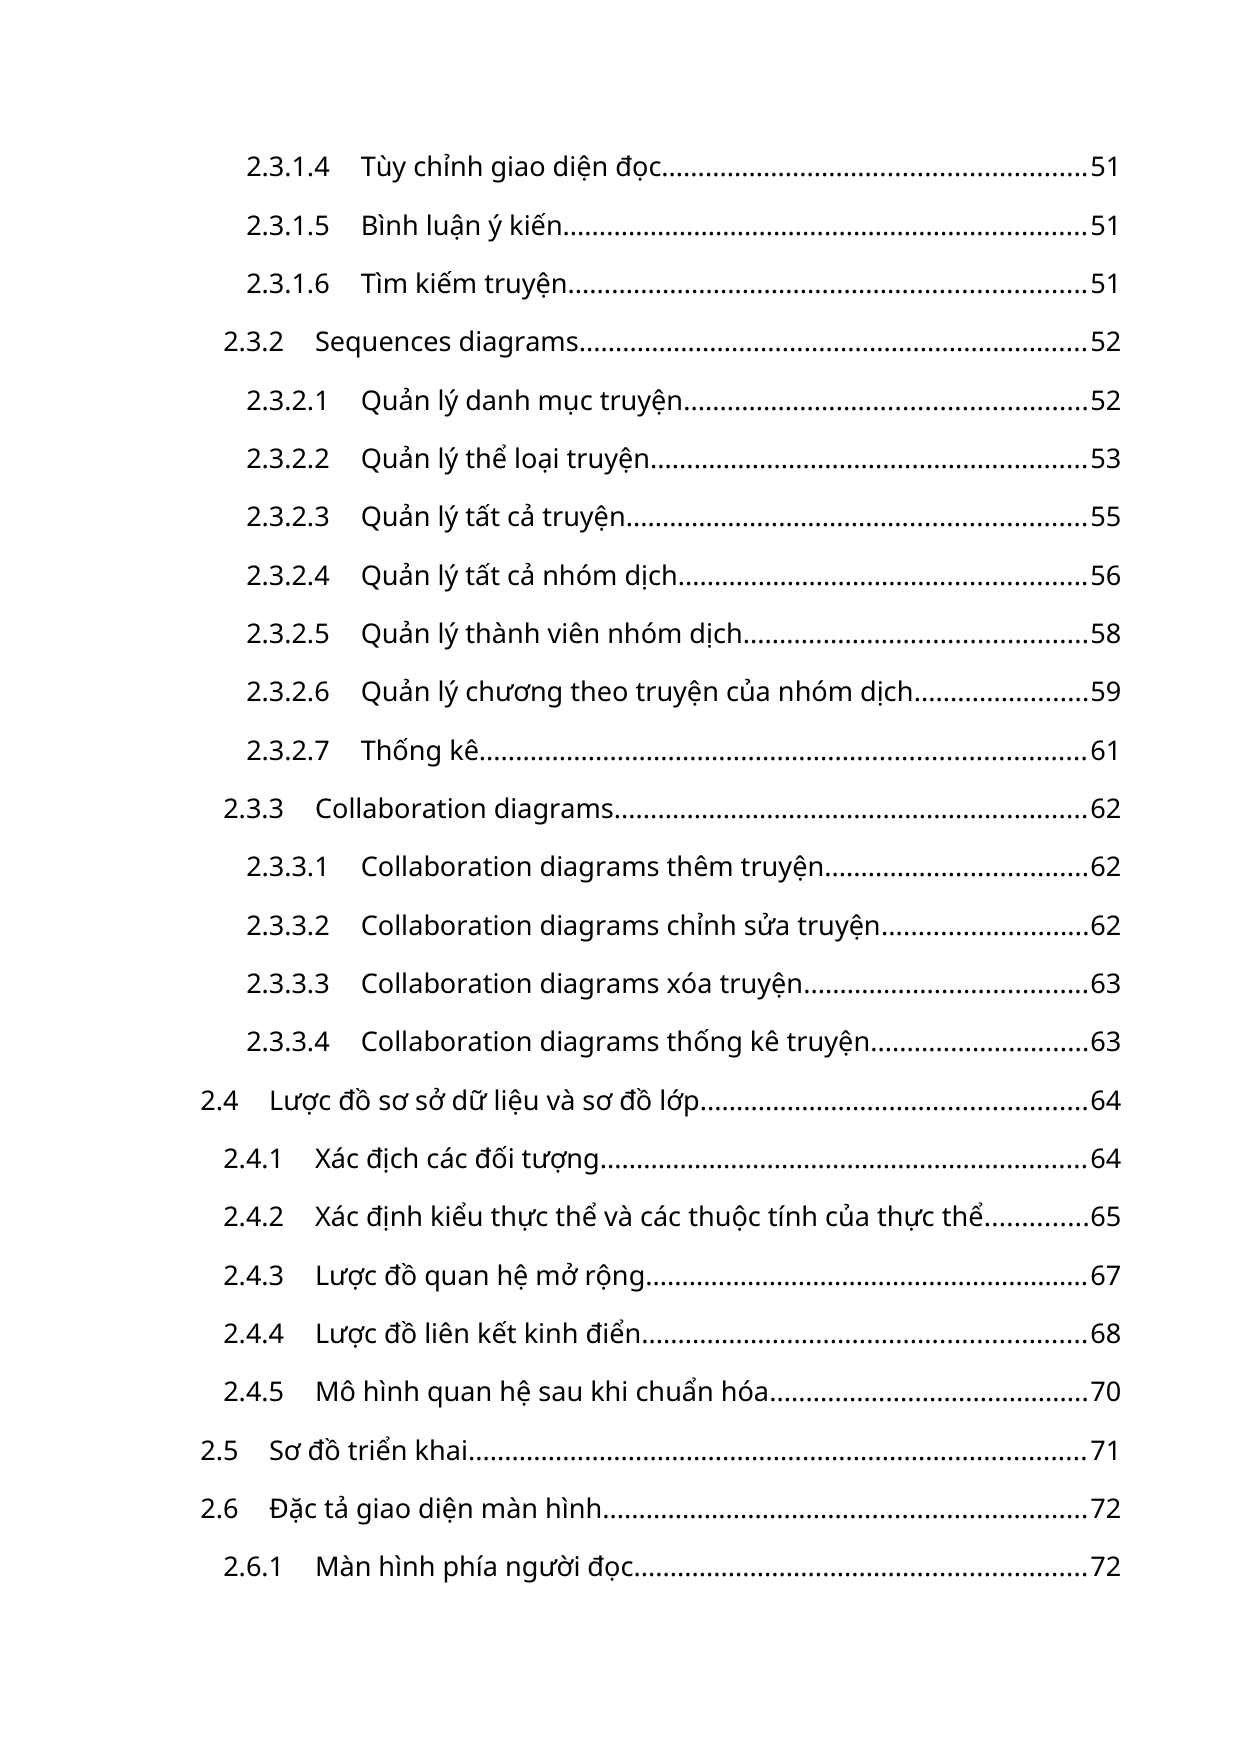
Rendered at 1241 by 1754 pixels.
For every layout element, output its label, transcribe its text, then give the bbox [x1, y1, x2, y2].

text 2.3.3 Collaboration diagrams 62 [223, 789, 1122, 826]
text 2.6 Đặc tả giao diện màn hình 72 [200, 1489, 1122, 1526]
text 2.4.1 Xác địch các đối tượng 64 [223, 1139, 1122, 1176]
text 2.3.1.5 Bình luận ý kiến 51 [246, 206, 1122, 243]
text 2.3.2.6 Quản lý chương theo truyện của nhóm dịch 59 [246, 673, 1122, 709]
text 2.3.2.2 Quản lý thể loại truyện 53 [246, 439, 1122, 476]
text 2.3.1.6 Tìm kiếm truyện 51 [246, 264, 1122, 301]
text 2.3.2.7 Thống kê 61 [246, 731, 1122, 768]
text 2.3.2.4 Quản lý tất cả nhóm dịch 56 [246, 556, 1122, 593]
text 2.3.1.4 Tùy chỉnh giao diện đọc 51 [246, 148, 1122, 184]
text 2.4.4 Lược đồ liên kết kinh điển 68 [223, 1314, 1122, 1351]
text 2.3.3.2 Collaboration diagrams chỉnh sửa truyện 62 [246, 906, 1122, 943]
text 2.3.2.3 Quản lý tất cả truyện 55 [246, 498, 1122, 534]
text 2.3.2.1 Quản lý danh mục truyện 52 [246, 381, 1122, 418]
text 2.4.5 Mô hình quan hệ sau khi chuẩn hóa 70 [223, 1373, 1122, 1409]
text 2.4.3 Lược đồ quan hệ mở rộng 67 [223, 1256, 1122, 1293]
text 2.3.2 Sequences diagrams 52 [223, 323, 1122, 359]
text 2.4.2 Xác định kiểu thực thể và các thuộc tính của thực thể 65 [223, 1198, 1122, 1234]
text 2.5 Sơ đồ triển khai 71 [200, 1431, 1122, 1468]
text 2.3.3.3 Collaboration diagrams xóa truyện 63 [246, 964, 1122, 1001]
text 2.3.3.4 Collaboration diagrams thống kê truyện 63 [246, 1023, 1122, 1059]
text 2.3.2.5 Quản lý thành viên nhóm dịch 58 [246, 614, 1122, 651]
text 2.6.1 Màn hình phía người đọc 72 [223, 1548, 1122, 1584]
text 2.3.3.1 Collaboration diagrams thêm truyện 62 [246, 848, 1122, 884]
text 2.4 Lược đồ sơ sở dữ liệu và sơ đồ lớp 64 [200, 1081, 1122, 1118]
